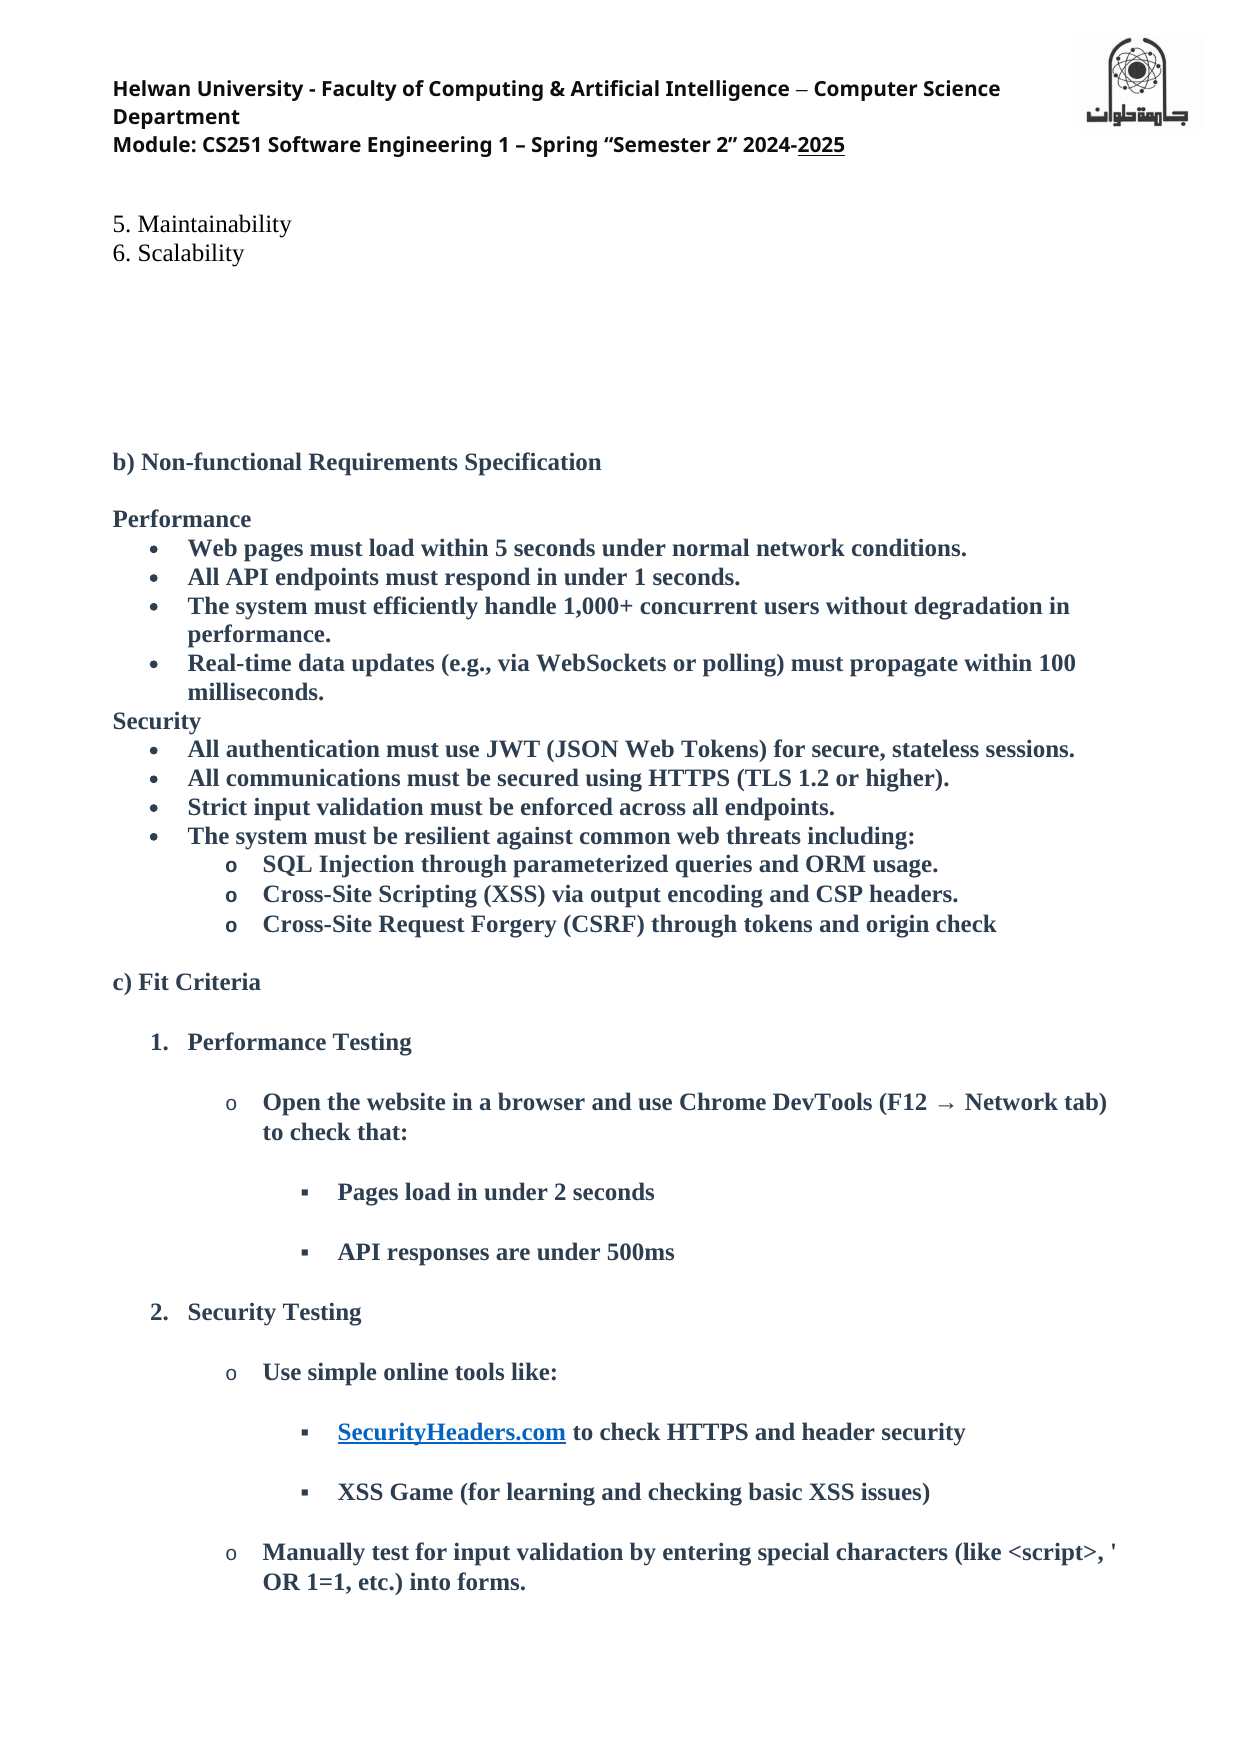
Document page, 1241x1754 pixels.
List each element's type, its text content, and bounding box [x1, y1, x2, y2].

subtitle Pages load in under 2 seconds [300, 1177, 1128, 1205]
text 6. Scalability [112, 238, 1128, 267]
subtitle Open the website in a browser and use Chrome DevTools (F12 → Network tab) to check that: [225, 1087, 1128, 1145]
text Performance [112, 504, 1128, 533]
text Security [112, 706, 1128, 734]
subtitle Manually test for input validation by entering special characters (like <script>, ' OR 1=1, etc.) into forms. [225, 1537, 1128, 1596]
list All authentication must use JWT (JSON Web Tokens) for secure, stateless sessions. [150, 734, 1128, 763]
subtitle XSS Game (for learning and checking basic XSS issues) [300, 1477, 1128, 1506]
list The system must efficiently handle 1,000+ concurrent users without degradation in performance. [150, 591, 1128, 648]
text 5. Maintainability [112, 209, 1128, 238]
subtitle Performance Testing [150, 1027, 1128, 1056]
subtitle Security Testing [150, 1297, 1128, 1325]
text b) Non-functional Requirements Specification [112, 447, 1128, 476]
list Strict input validation must be enforced across all endpoints. [150, 792, 1128, 821]
list All communications must be secured using HTTPS (TLS 1.2 or higher). [150, 763, 1128, 792]
list Cross-Site Scripting (XSS) via output encoding and CSP headers. [225, 879, 1128, 909]
subtitle SecurityHeaders.com to check HTTPS and header security [300, 1417, 1128, 1446]
list Cross-Site Request Forgery (CSRF) through tokens and origin check [225, 909, 1128, 938]
list The system must be resilient against common web threats including: [150, 821, 1128, 849]
list All API endpoints must respond in under 1 seconds. [150, 562, 1128, 591]
subtitle API responses are under 500ms [300, 1237, 1128, 1265]
list Web pages must load within 5 seconds under normal network conditions. [150, 533, 1128, 562]
subtitle c) Fit Criteria [112, 967, 1128, 996]
list SQL Injection through parameterized queries and ORM usage. [225, 849, 1128, 879]
list Real-time data updates (e.g., via WebSockets or polling) must propagate within 100 milliseconds. [150, 648, 1128, 706]
subtitle Use simple online tools like: [225, 1357, 1128, 1386]
